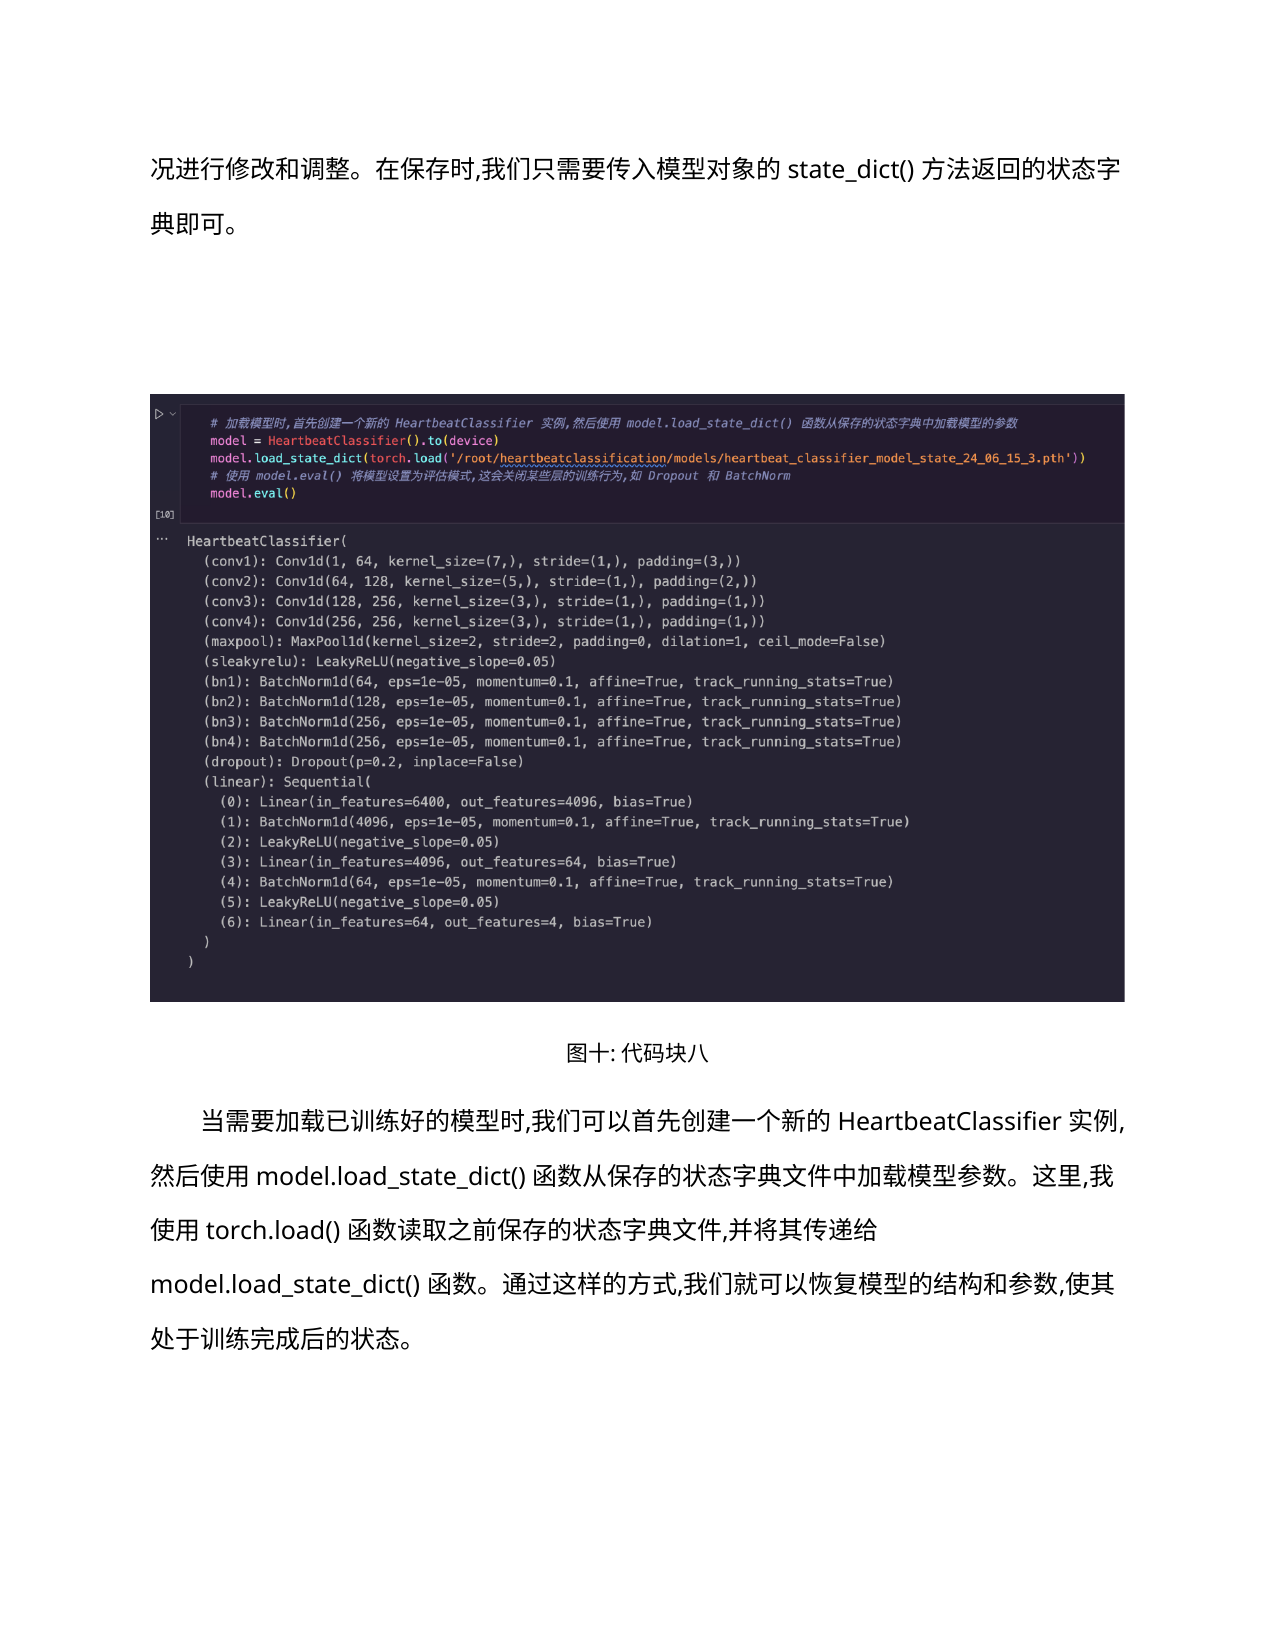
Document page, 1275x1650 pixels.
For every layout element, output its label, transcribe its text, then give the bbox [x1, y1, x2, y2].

text 图十: 代码块八 [150, 1036, 1125, 1068]
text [150, 150, 1125, 241]
picture [150, 394, 1125, 1002]
text 当需要加载已训练好的模型时,我们可以首先创建一个新的 HeartbeatClassifier 实例,然后使用 model.load_state_dict() 函数从保存的状态字典文件中加载模型参数。这里,我使用 torch.load() 函数读取之前保存的状态字典文件,并将其传递给 model.load_state_dict() 函数。通过这样的方式,我们就可以恢复模型的结构和参数,使其处于训练完成后的状态。 [150, 1102, 1125, 1356]
